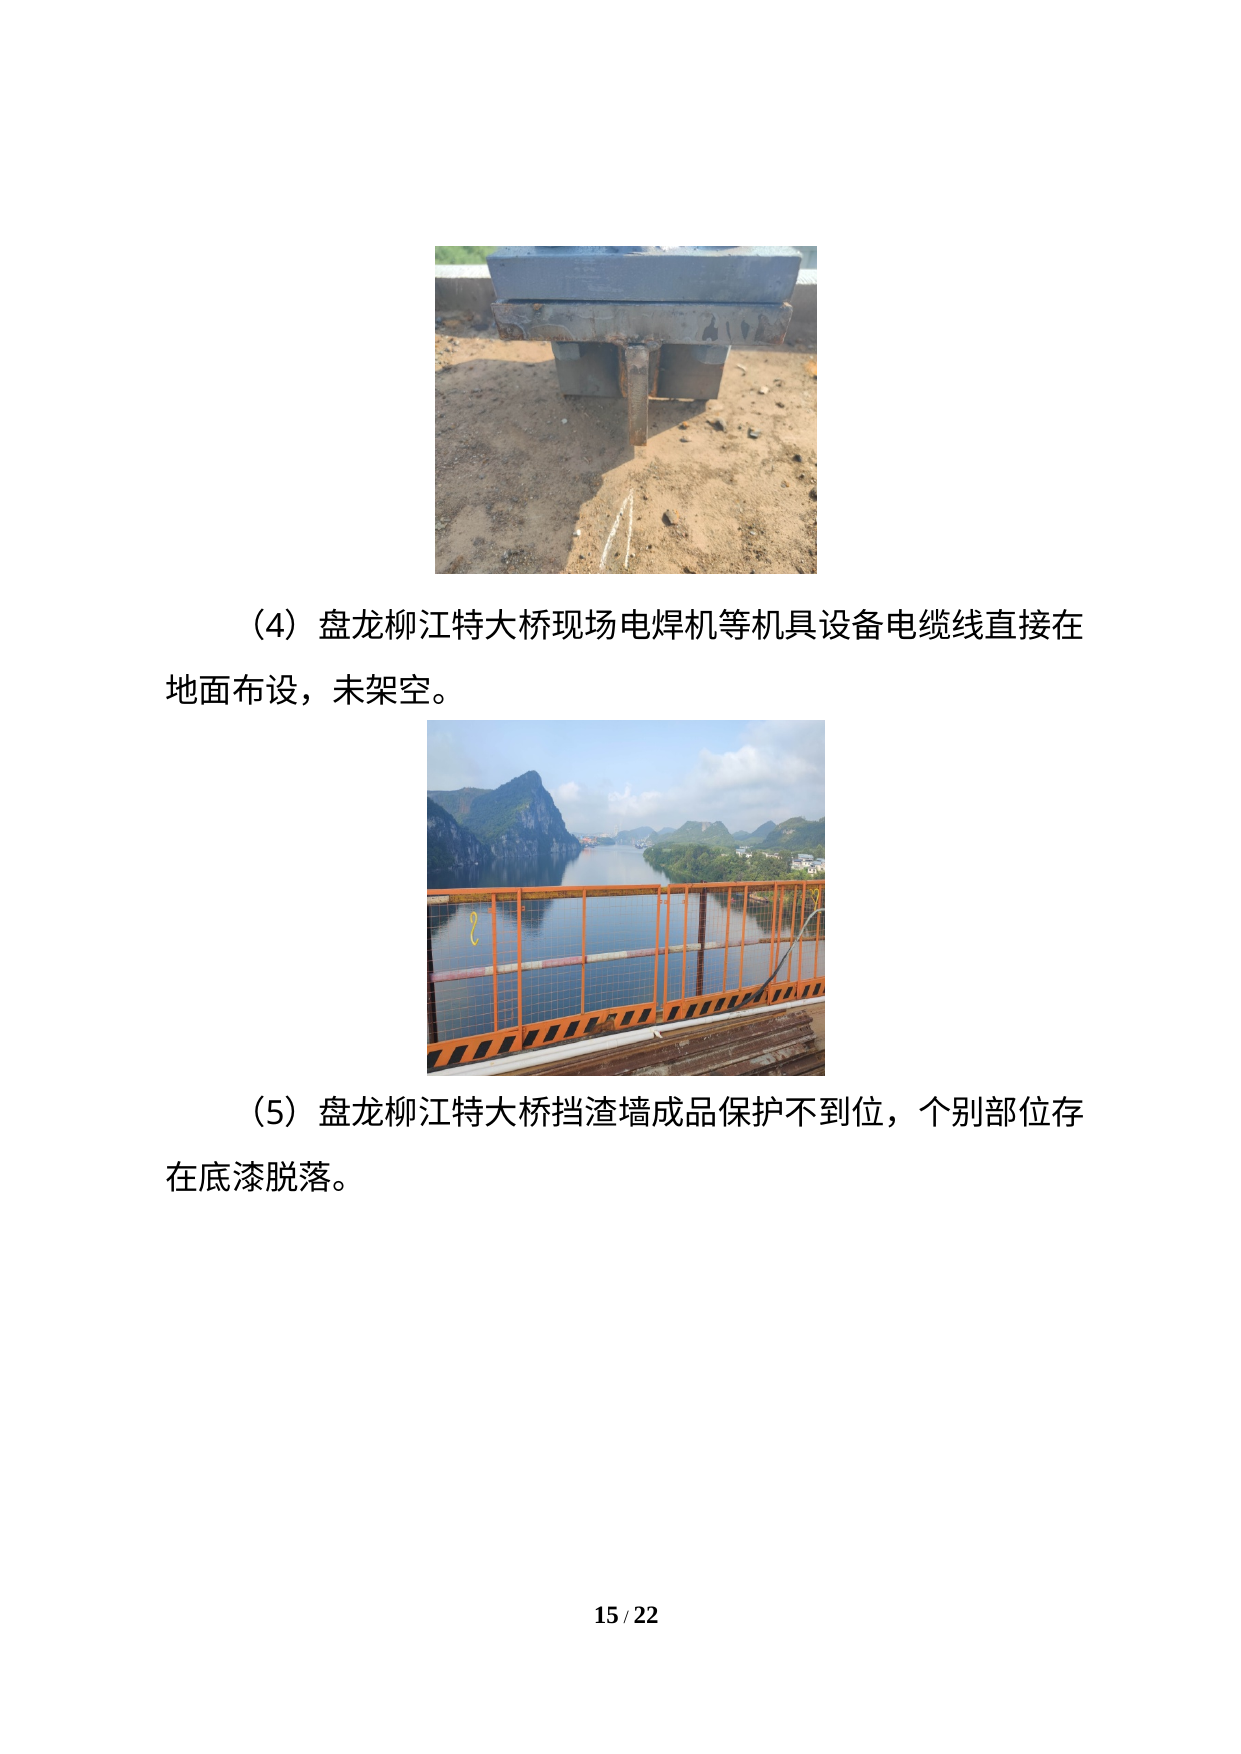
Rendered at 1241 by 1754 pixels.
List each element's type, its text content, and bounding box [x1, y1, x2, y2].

text （4）盘龙柳江特大桥现场电焊机等机具设备电缆线直接在地面布设，未架空。 [165, 590, 1087, 720]
text （5）盘龙柳江特大桥挡渣墙成品保护不到位，个别部位存在底漆脱落。 [165, 1078, 1087, 1208]
picture [435, 246, 817, 574]
picture [427, 720, 825, 1076]
